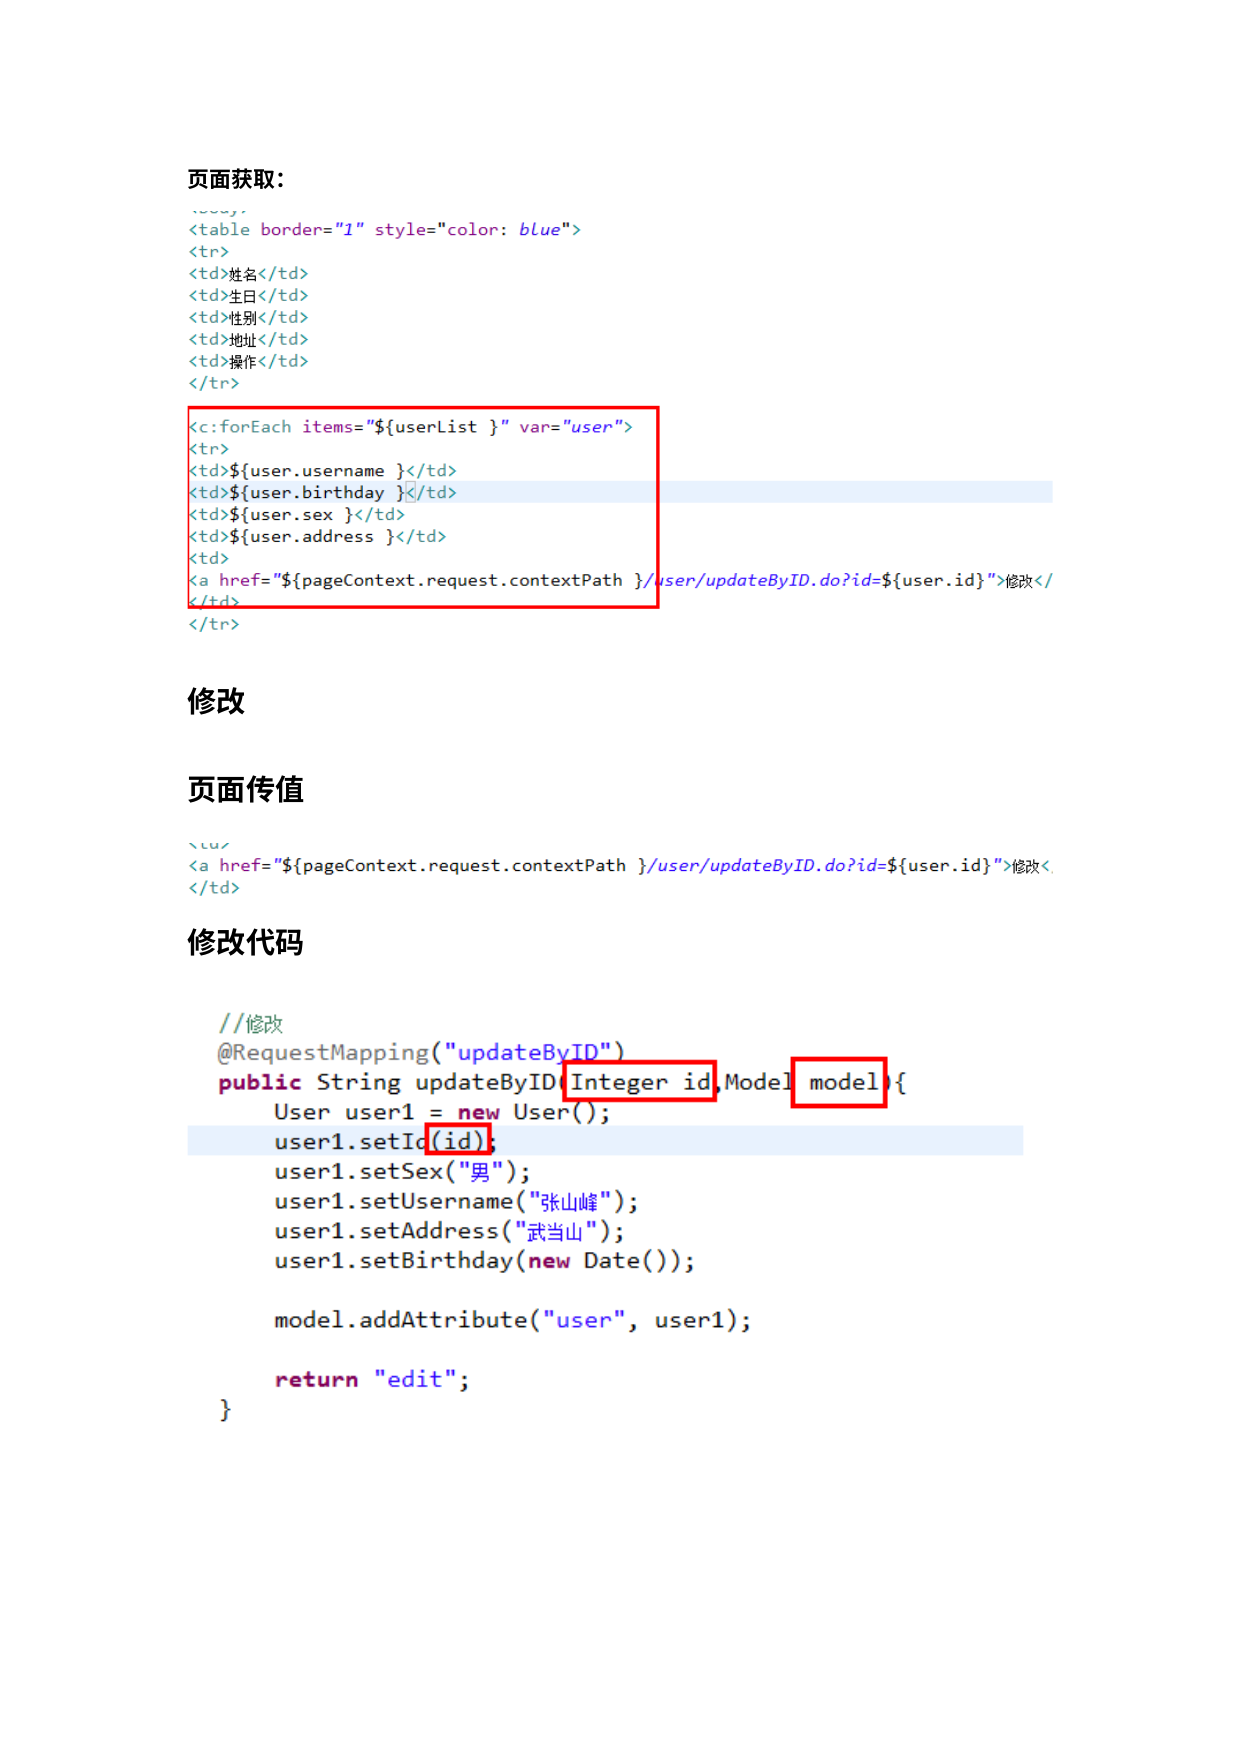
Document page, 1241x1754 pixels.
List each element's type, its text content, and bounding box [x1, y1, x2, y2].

picture [187, 996, 1024, 1445]
picture [187, 843, 1053, 897]
subtitle 修改 [187, 667, 1053, 732]
subtitle 页面传值 [187, 755, 1053, 820]
text 页面获取： [187, 162, 1053, 194]
subtitle 修改代码 [187, 908, 1053, 973]
picture [187, 211, 1053, 647]
